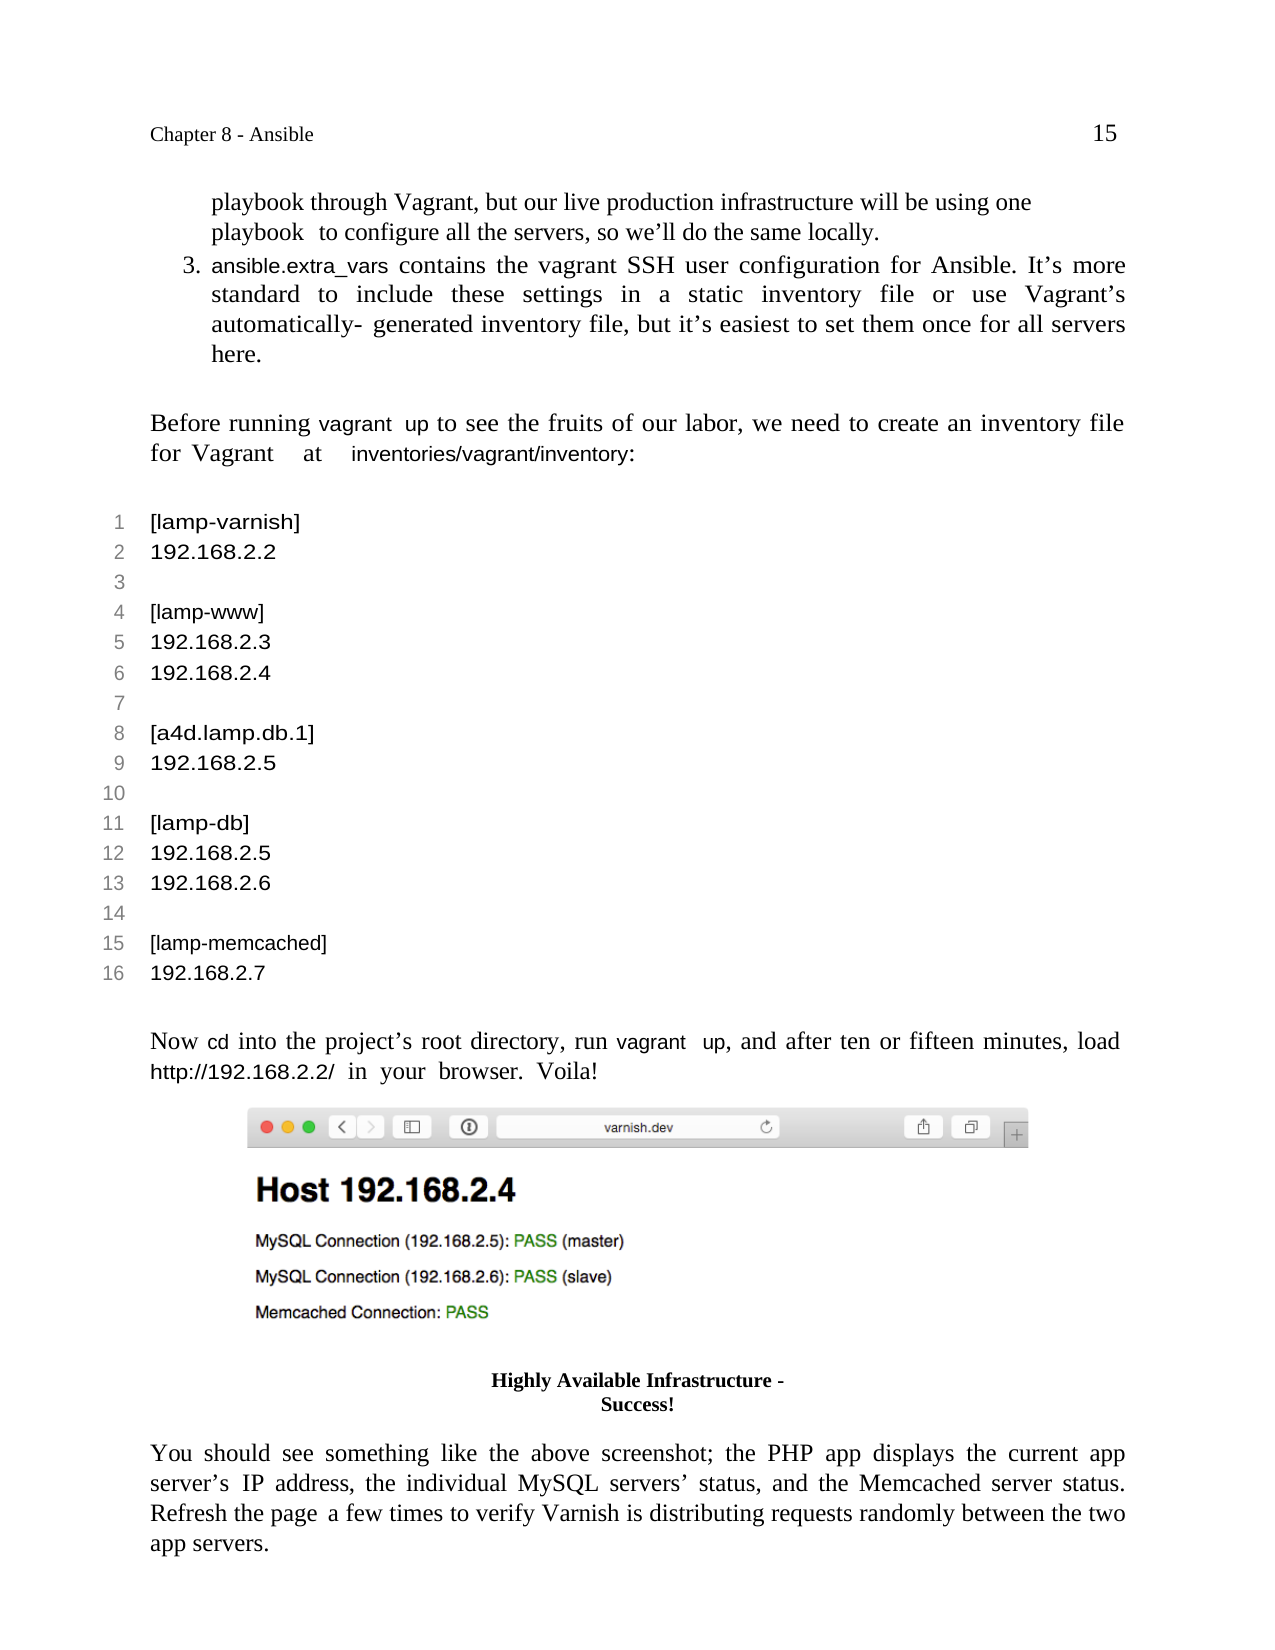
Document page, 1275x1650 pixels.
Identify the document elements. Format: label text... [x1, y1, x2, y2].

text 8 [a4d.lamp.db.1] 9 192.168.2.5 [113, 721, 324, 774]
text 13 192.168.2.6 [102, 871, 1137, 895]
text 6 192.168.2.4 [113, 660, 1137, 684]
text 15 [lamp-memcached] 16 192.168.2.7 [102, 931, 335, 985]
list ansible.extra_vars contains the vagrant SSH user configuration for Ansible. It’s more standard to include these settings in a static inventory file or use Vagrant’s automatically- generated inventory file, but it’s easiest to set them once for all servers here. [182, 250, 1126, 368]
text 10 [102, 781, 1137, 804]
picture [247, 1107, 1029, 1354]
text 12 192.168.2.5 [102, 841, 1137, 865]
text Highly Available Infrastructure - Success! [455, 1368, 820, 1416]
text 4 [lamp-www] [113, 600, 1137, 624]
text 11 [lamp-db] [102, 811, 1137, 834]
text 14 [102, 901, 1137, 925]
text 7 [113, 690, 1137, 714]
text http://192.168.2.2/ in your browser. Voila! [150, 1056, 1137, 1084]
text 3 [113, 570, 1137, 594]
text playbook through Vagrant, but our live production infrastructure will be using one playbook to configure all the servers, so we’ll do the same locally. [211, 187, 1125, 246]
text Before running vagrant up to see the fruits of our labor, we need to create an inventory file for Vagrant at inventories/vagrant/inventory: [150, 408, 1126, 466]
text 5 192.168.2.3 [113, 630, 1137, 654]
text You should see something like the above screenshot; the PHP app displays the current app server’s IP address, the individual MySQL servers’ status, and the Memcached server status. Refresh the page a few times to verify Varnish is distributing requests randomly between the two app servers. [150, 1438, 1126, 1557]
text Now cd into the project’s root directory, run vagrant up, and after ten or fifteen minutes, load [150, 1026, 1137, 1054]
text 1 [lamp-varnish] 2 192.168.2.2 [113, 510, 312, 564]
